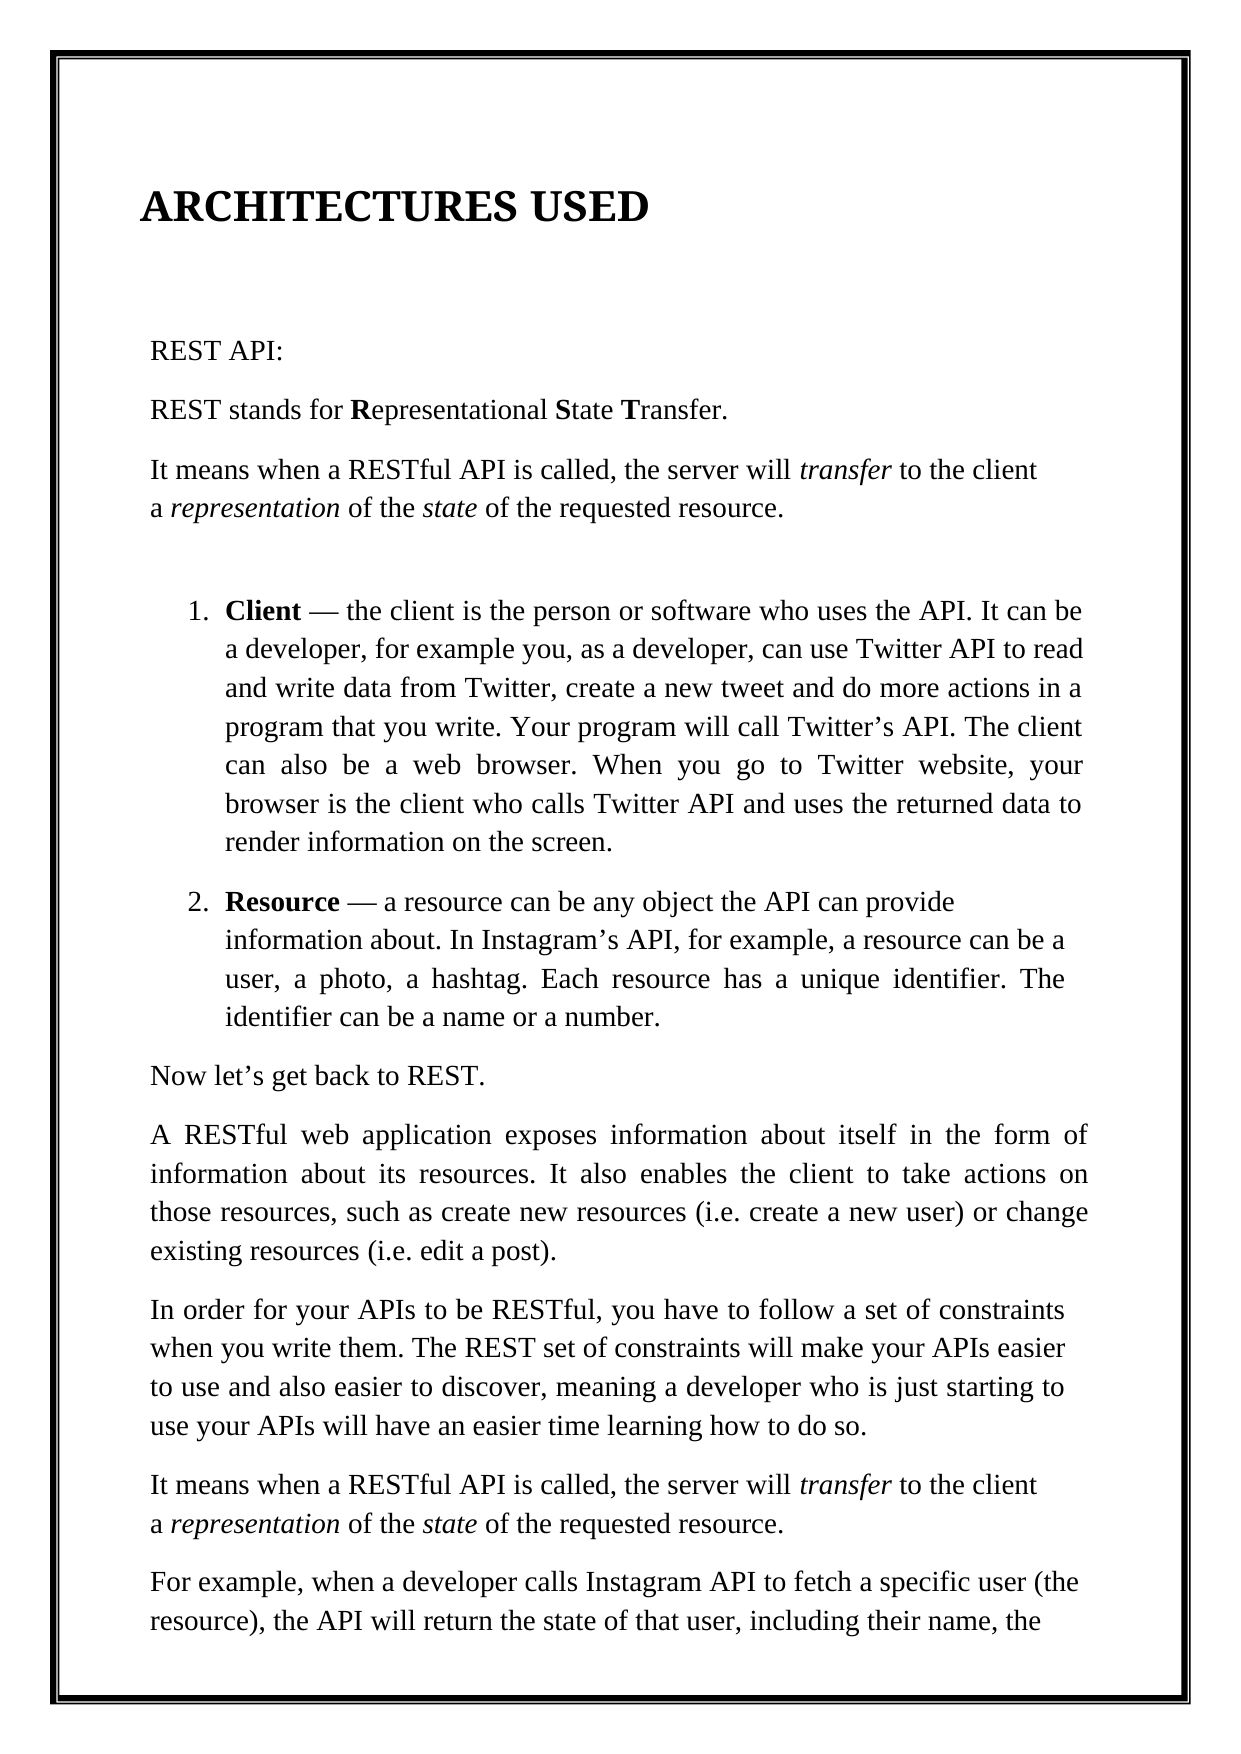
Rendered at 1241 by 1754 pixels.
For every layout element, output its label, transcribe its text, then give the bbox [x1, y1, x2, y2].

list Client — the client is the person or software who uses the API. It can be a developer, for example you, as a developer, can use Twitter API to read and write data from Twitter, create a new tweet and do more actions in a program that you write. Your program will call Twitter’s API. The client can also be a web browser. When you go to Twitter website, your browser is the client who calls Twitter API and uses the returned data to render information on the screen. [187, 593, 1084, 858]
text It means when a RESTful API is called, the server will transfer to the client a representation of the state of the requested resource. [150, 452, 1037, 524]
text A RESTful web application exposes information about itself in the form of information about its resources. It also enables the client to take actions on those resources, such as create new resources (i.e. create a new user) or change existing resources (i.e. edit a post). [150, 1117, 1089, 1266]
list Resource — a resource can be any object the API can provide [187, 884, 1101, 917]
text In order for your APIs to be RESTful, you have to follow a set of constraints when you write them. The REST set of constraints will make your APIs easier to use and also easier to discover, meaning a developer who is just starting to use your APIs will have an easier time learning how to do so. [150, 1292, 1066, 1441]
text information about. In Instagram’s API, for example, a resource can be a user, a photo, a hashtag. Each resource has a unique identifier. The identifier can be a name or a number. [225, 922, 1066, 1033]
text REST API: [150, 333, 1101, 367]
text REST stands for Representational State Transfer. [150, 392, 1101, 426]
subtitle ARCHITECTURES USED [139, 177, 1042, 234]
text It means when a RESTful API is called, the server will transfer to the client a representation of the state of the requested resource. [150, 1467, 1037, 1539]
text For example, when a developer calls Instagram API to fetch a specific user (the resource), the API will return the state of that user, including their name, the [150, 1564, 1080, 1637]
text Now let’s get back to REST. [150, 1058, 1101, 1091]
